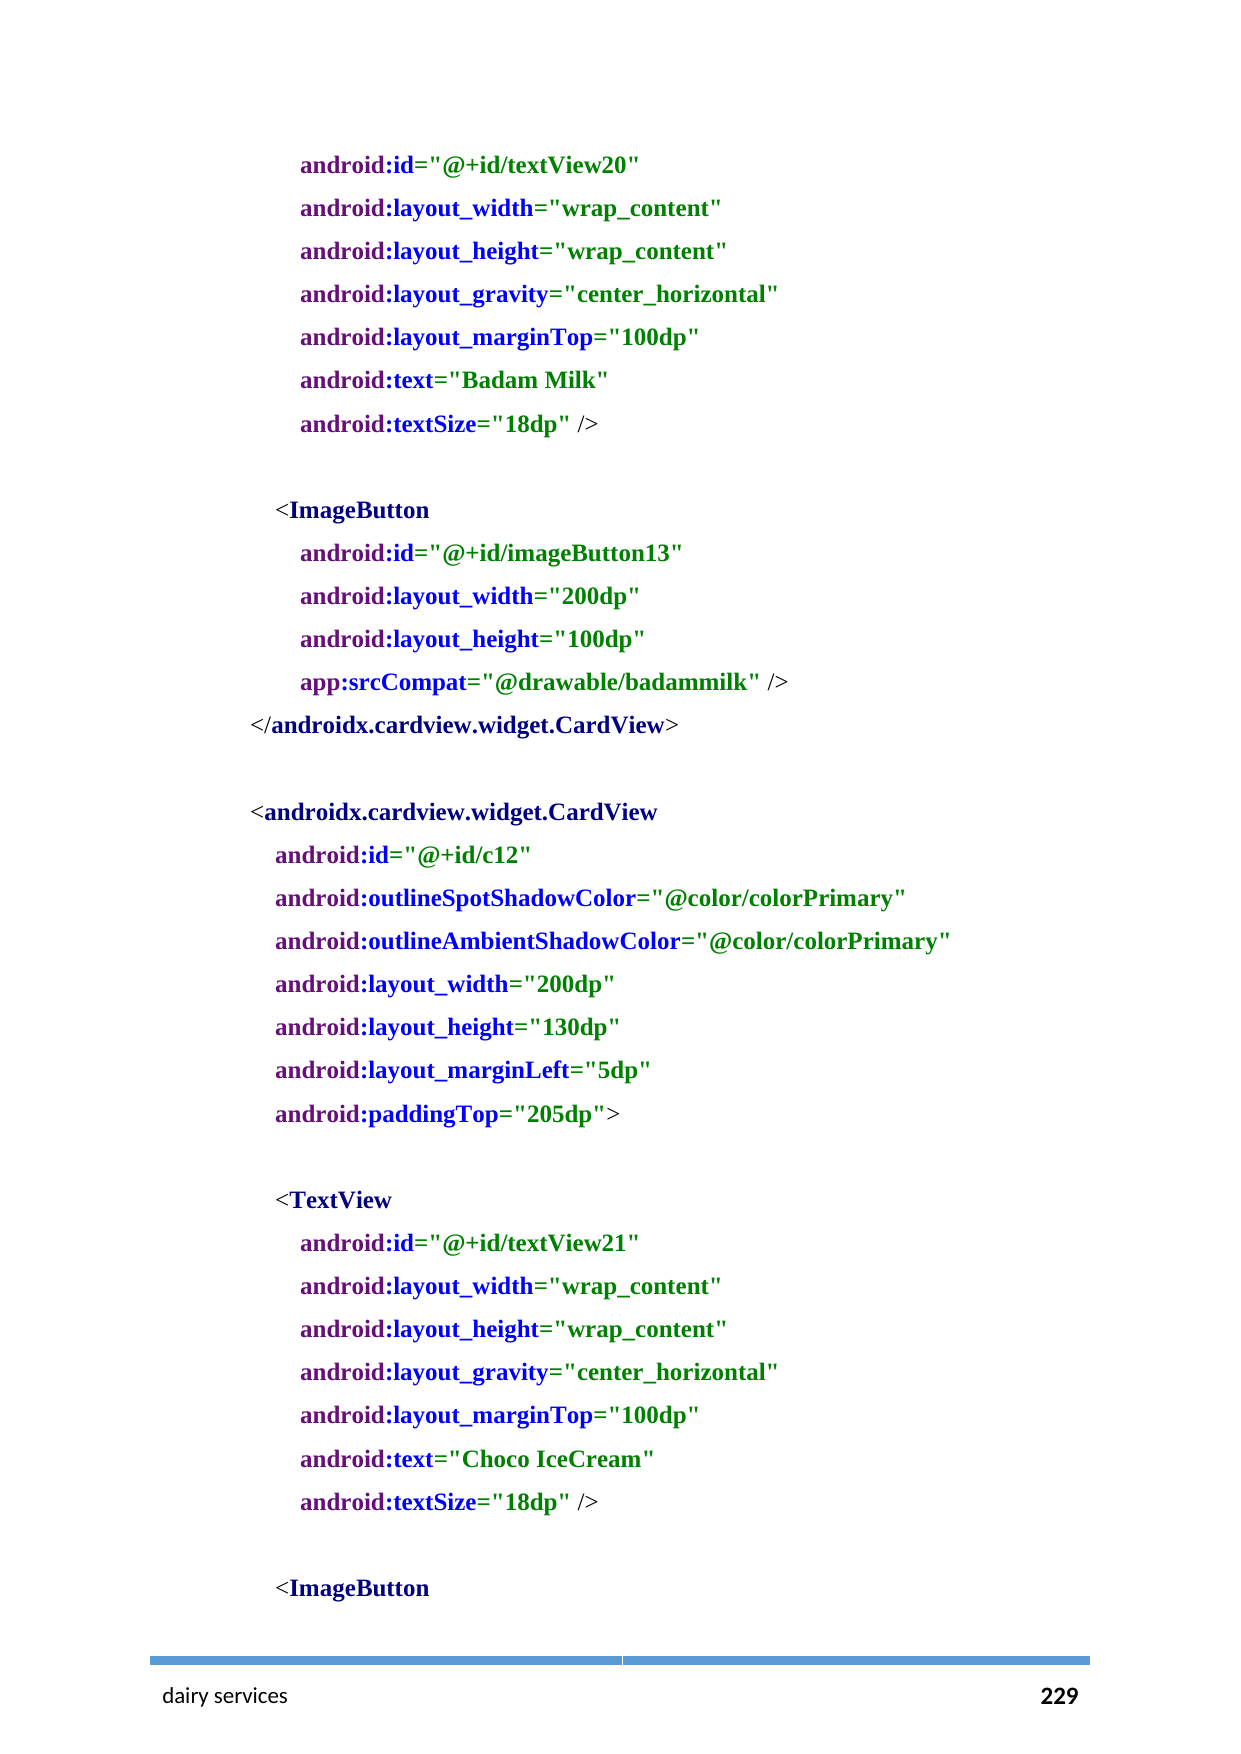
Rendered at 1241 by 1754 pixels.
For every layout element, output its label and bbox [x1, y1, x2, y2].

text [150, 150, 1090, 1602]
